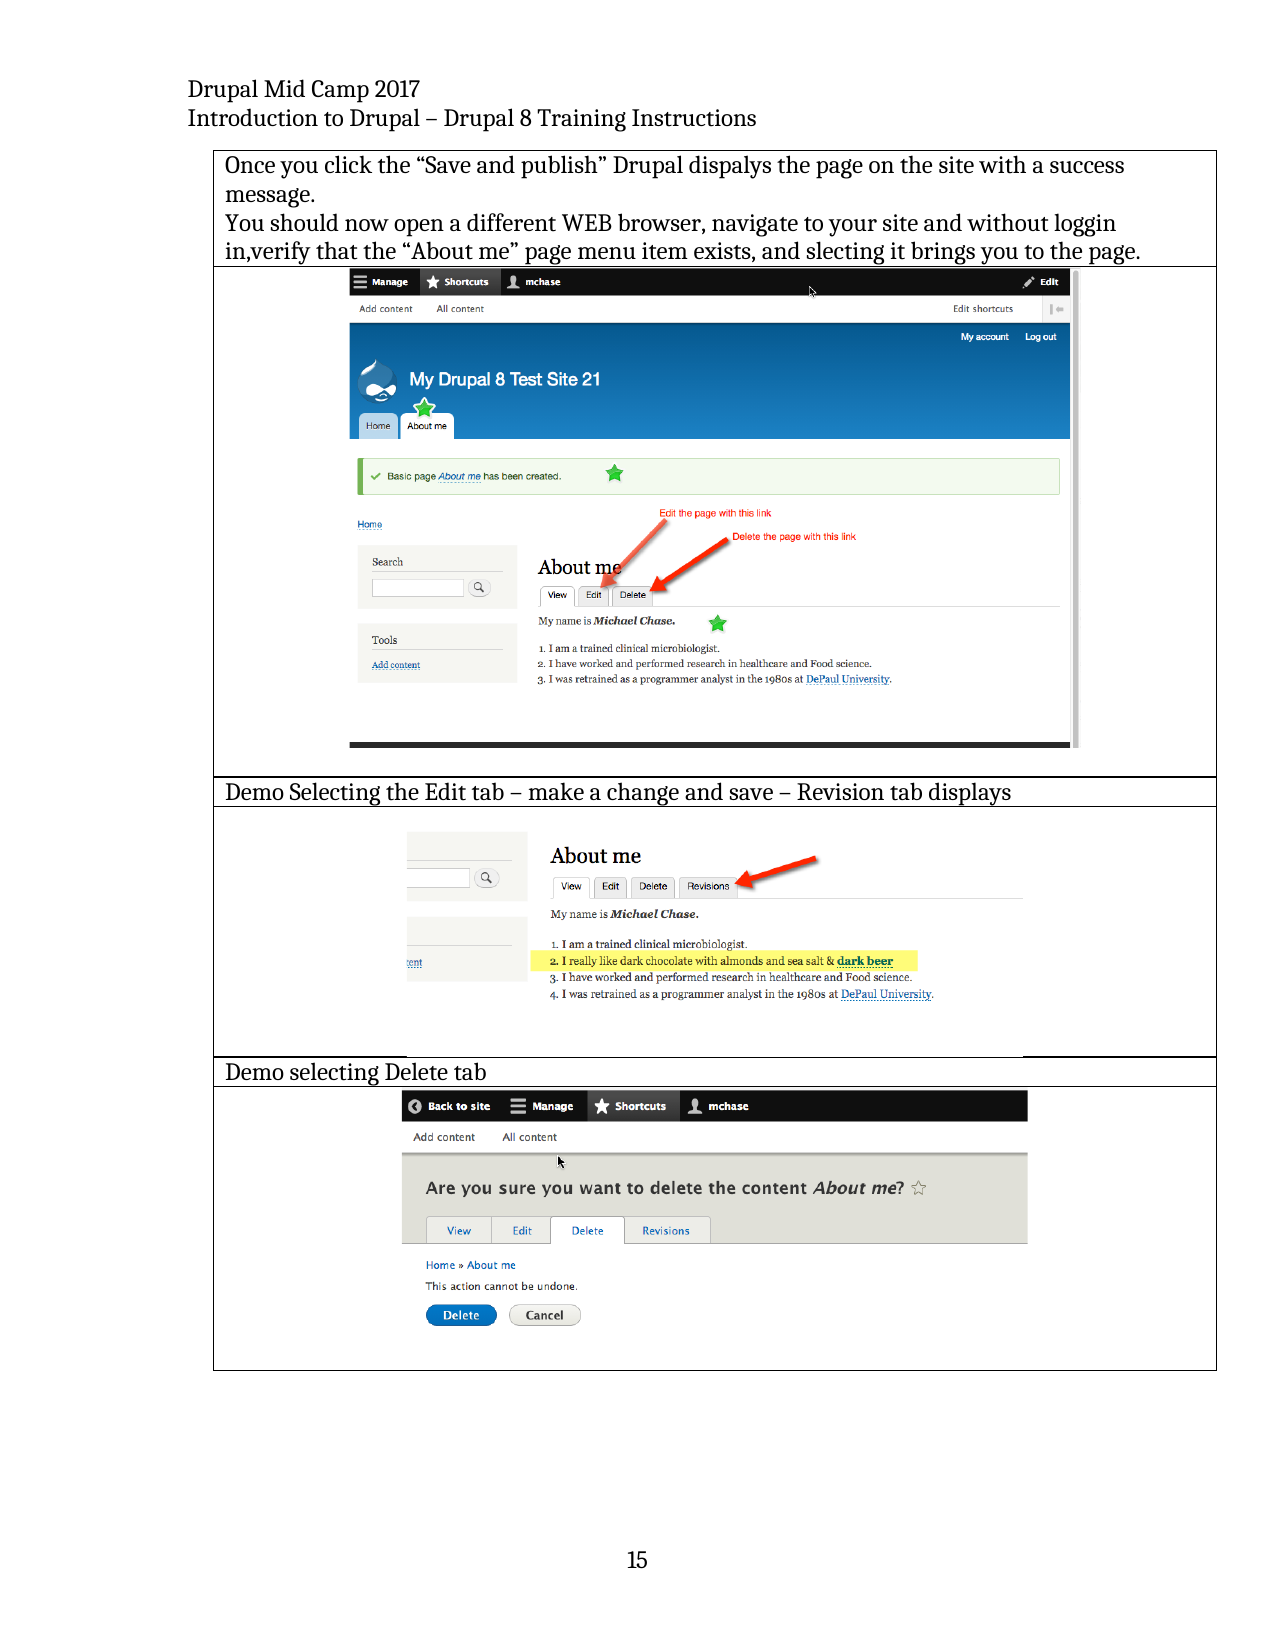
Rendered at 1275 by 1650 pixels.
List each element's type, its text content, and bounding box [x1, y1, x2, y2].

table_cell [214, 1087, 401, 1370]
table_cell [214, 807, 406, 1056]
table_cell [214, 267, 1216, 776]
picture [349, 267, 1081, 748]
table_cell [1028, 1087, 1216, 1370]
table_header Once you click the “Save and publish” Drupal dispalys the page on the site with a success message. You should now open a different WEB browser, navigate to your site and without loggin in,verify that the “About me” page menu item exists, and slecting it brings you to the page. [214, 151, 1216, 266]
picture [401, 1087, 1028, 1370]
table_cell Demo selecting Delete tab [214, 1058, 1216, 1086]
table_cell [1023, 807, 1216, 1056]
picture [406, 807, 1023, 1057]
table_cell Demo Selecting the Edit tab – make a change and save – Revision tab displays [214, 778, 1216, 806]
